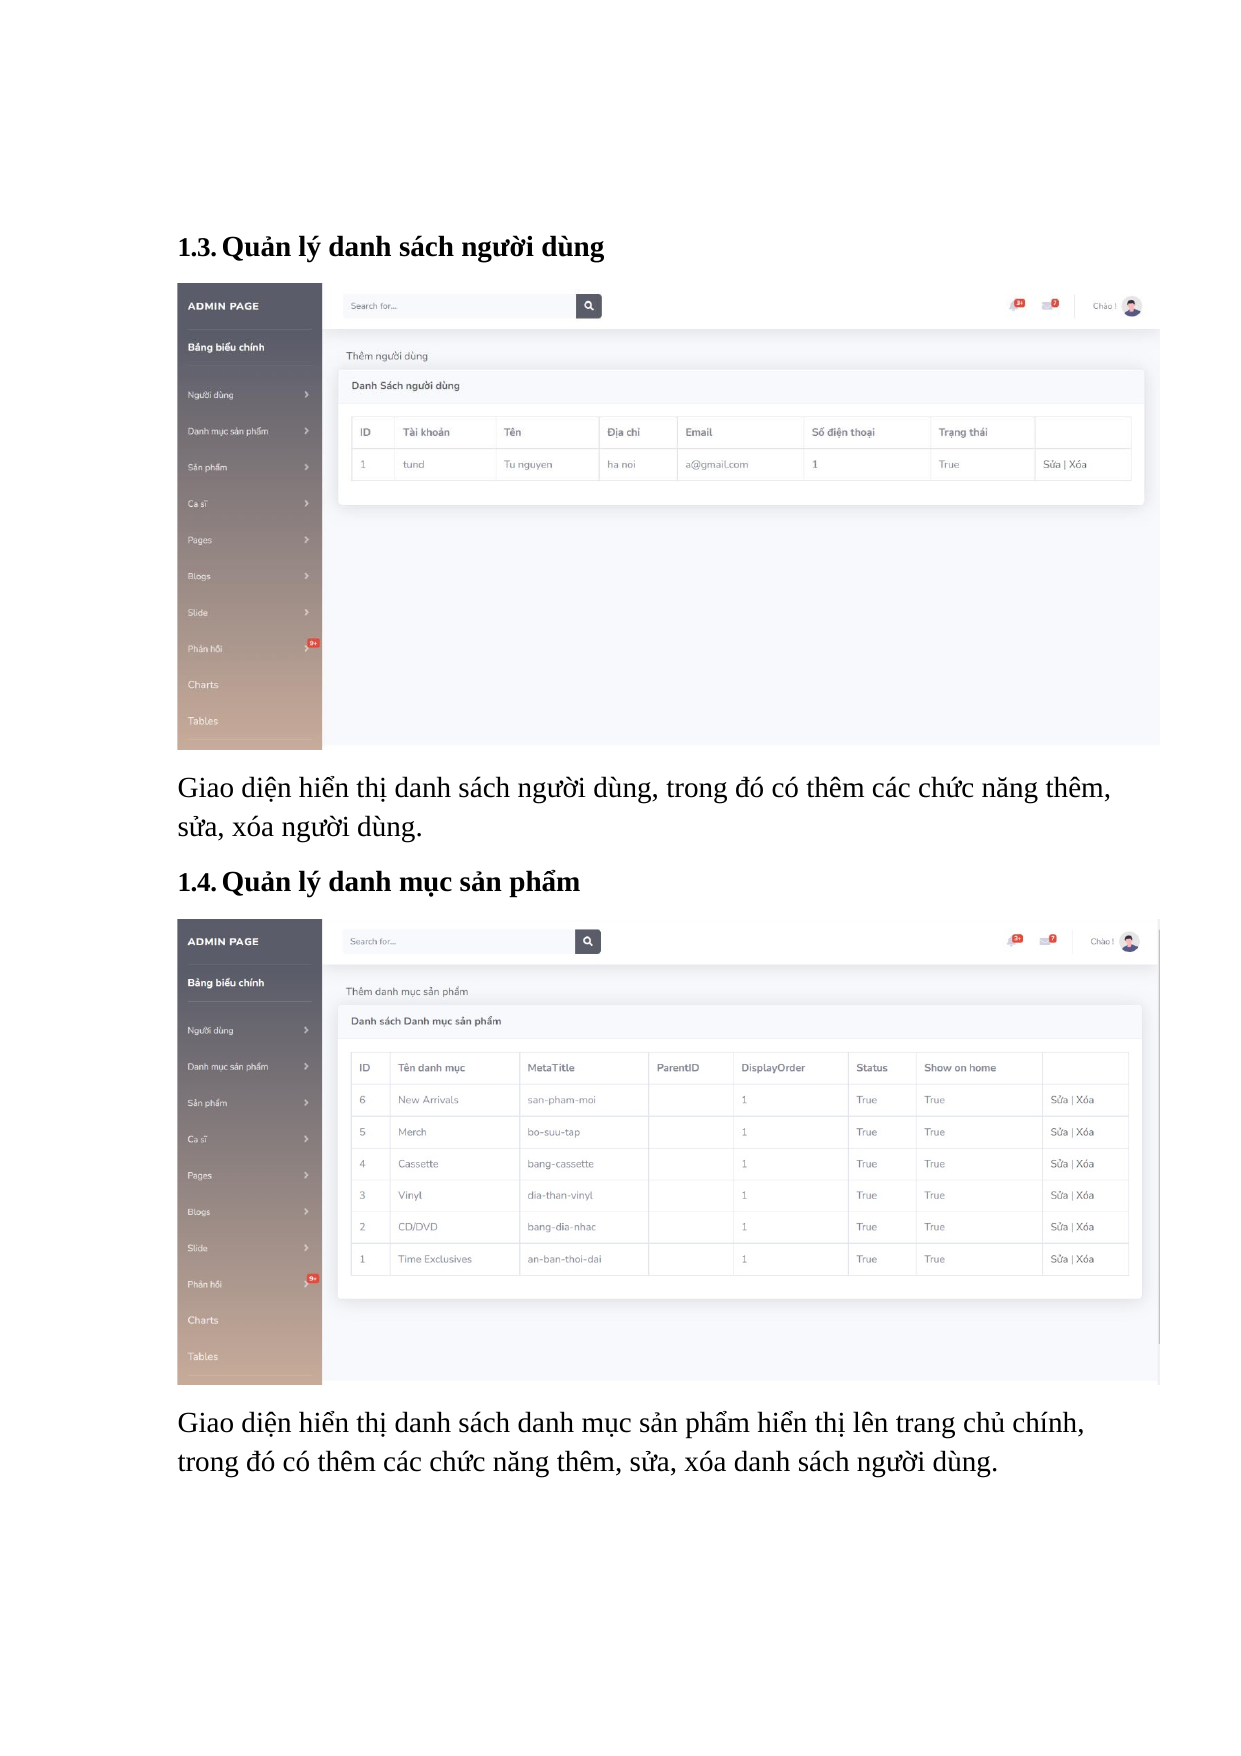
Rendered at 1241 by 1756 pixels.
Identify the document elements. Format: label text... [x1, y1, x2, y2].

text Giao diện hiển thị danh sách danh mục sản phẩm hiển thị lên trang chủ chính, trong đó có thêm các chức năng thêm, sửa, xóa danh sách người dùng. [177, 1385, 1086, 1477]
picture [177, 283, 1160, 750]
subtitle Quản lý danh mục sản phẩm [177, 864, 1238, 897]
text Giao diện hiển thị danh sách người dùng, trong đó có thêm các chức năng thêm, sửa, xóa người dùng. [177, 750, 1113, 842]
picture [177, 919, 1160, 1385]
subtitle Quản lý danh sách người dùng [177, 229, 1238, 262]
